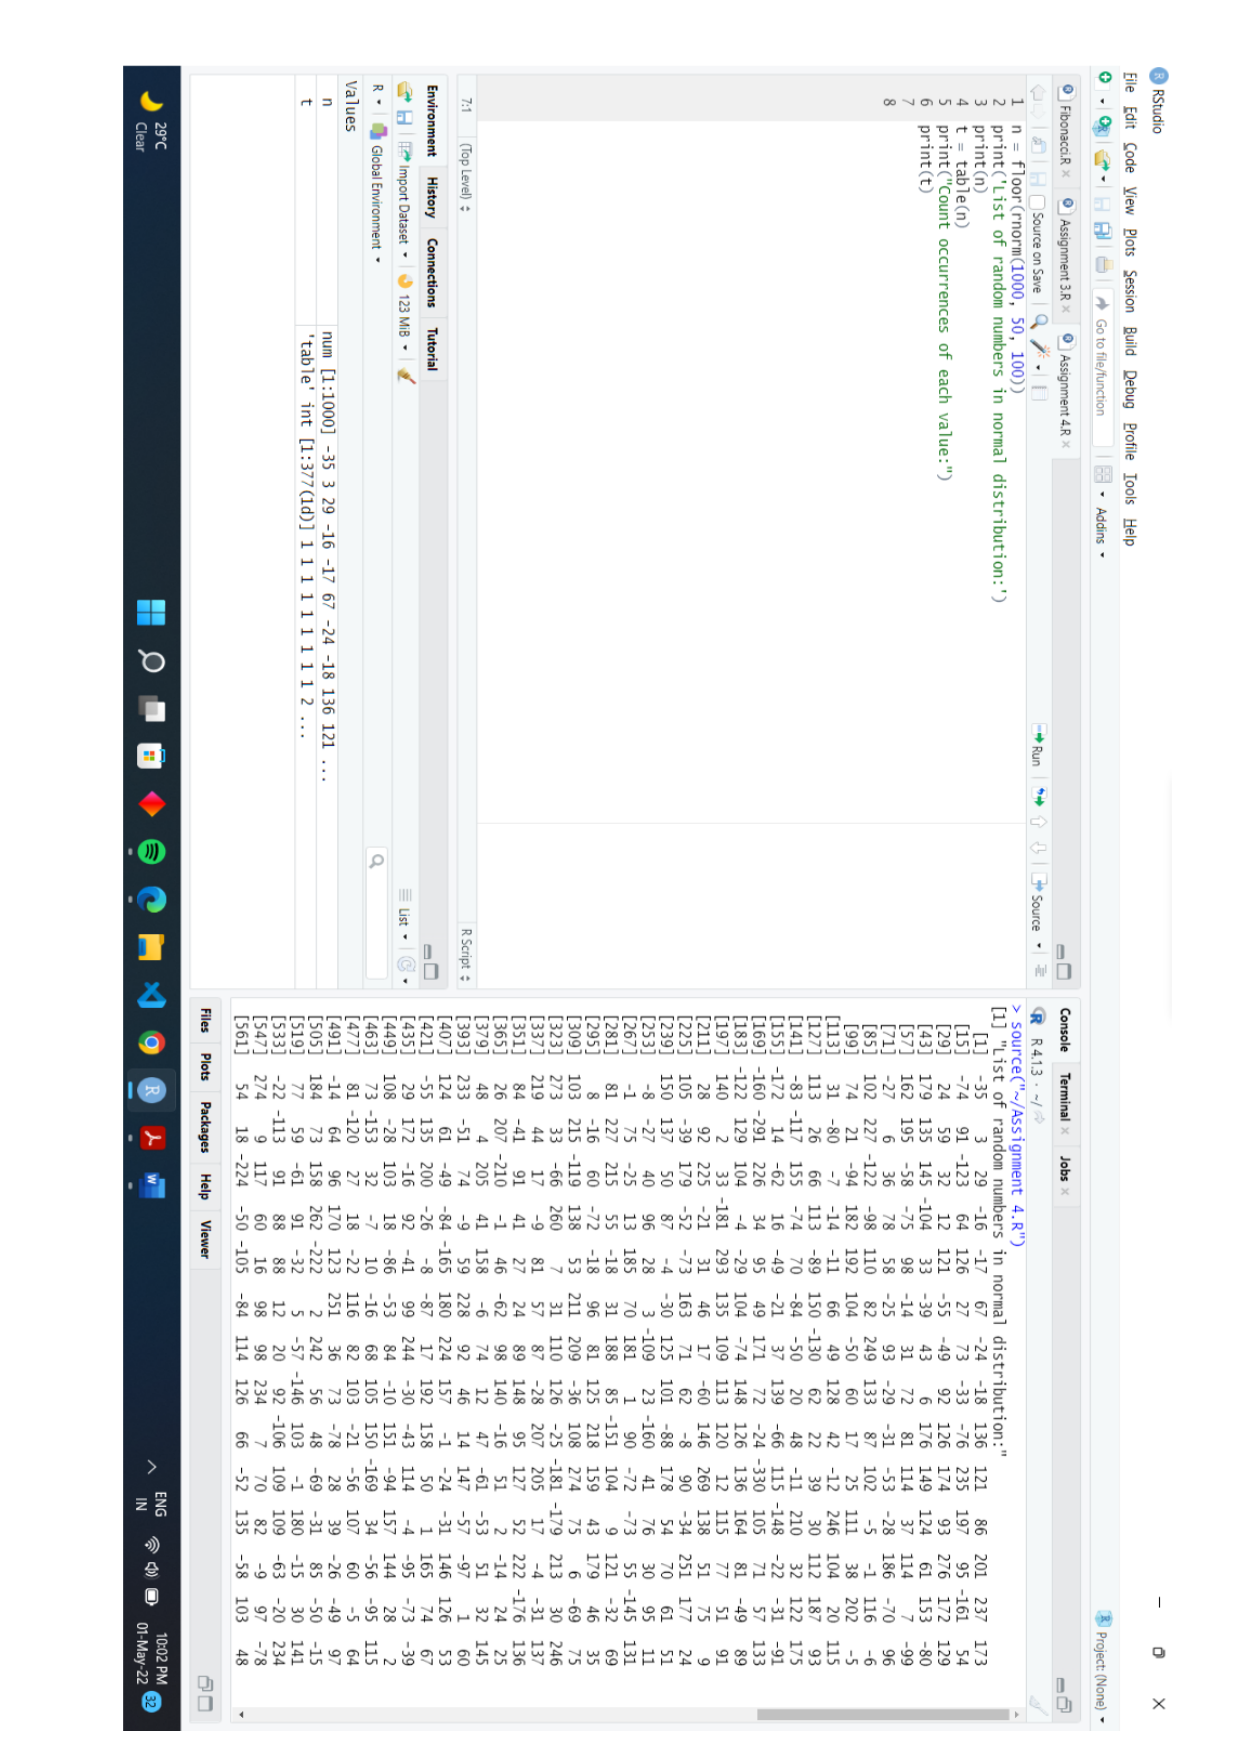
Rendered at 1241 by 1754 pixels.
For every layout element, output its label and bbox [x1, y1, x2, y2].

picture [124, 68, 1172, 1729]
